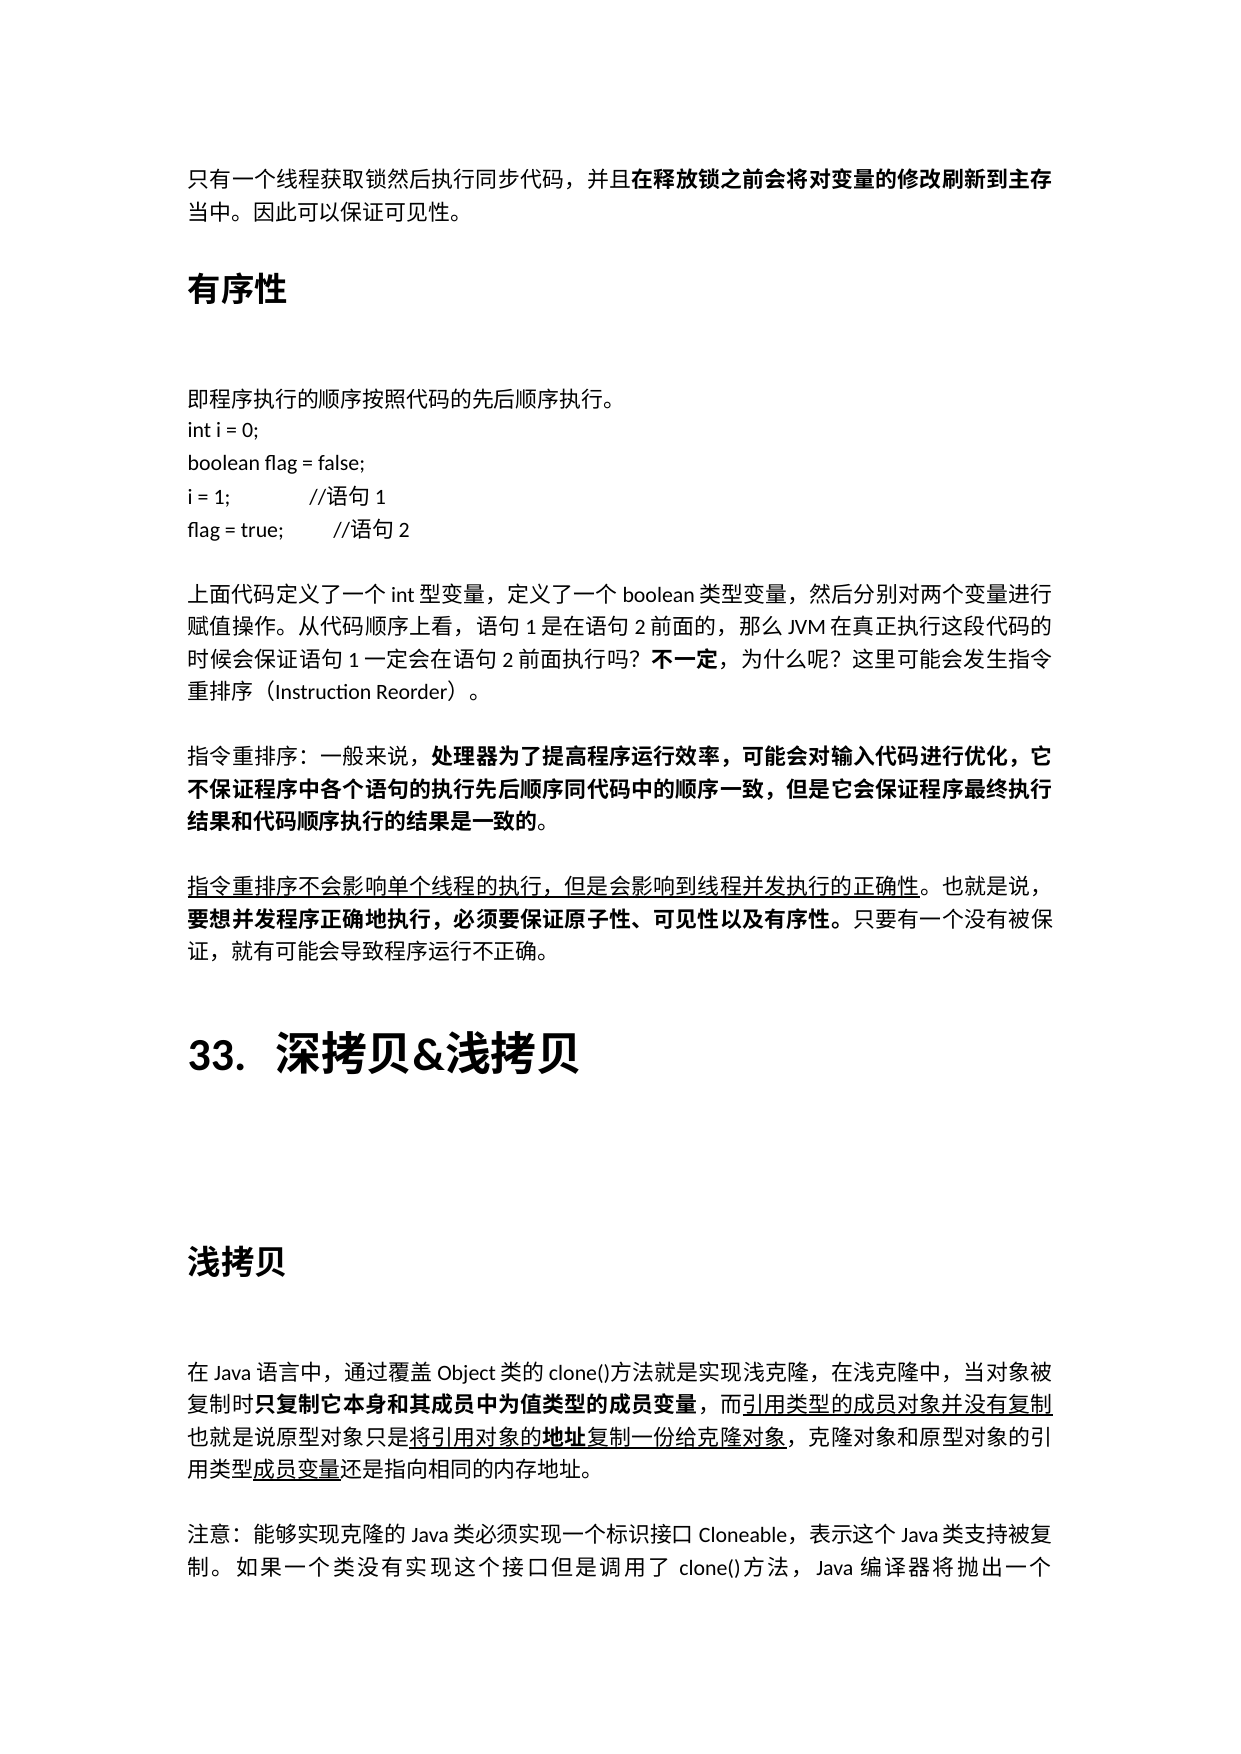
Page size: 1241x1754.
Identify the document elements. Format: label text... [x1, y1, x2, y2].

text int i = 0; [187, 414, 1053, 446]
text boolean flag = false; [187, 446, 1053, 479]
text i = 1; //语句1 [187, 479, 1053, 511]
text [187, 1517, 1053, 1582]
text flag = true; //语句2 [187, 511, 1053, 544]
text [187, 162, 1053, 227]
subtitle 有序性 [187, 254, 1053, 319]
text 指令重排序：一般来说，处理器为了提高程序运行效率，可能会对输入代码进行优化，它不保证程序中各个语句的执行先后顺序同代码中的顺序一致，但是它会保证程序最终执行结果和代码顺序执行的结果是一致的。 [187, 739, 1053, 836]
text 即程序执行的顺序按照代码的先后顺序执行。 [187, 381, 1053, 414]
text 上面代码定义了一个int型变量，定义了一个boolean类型变量，然后分别对两个变量进行赋值操作。从代码顺序上看，语句1是在语句2前面的，那么JVM在真正执行这段代码的时候会保证语句1一定会在语句2前面执行吗？不一定，为什么呢？这里可能会发生指令重排序（Instruction Reorder）。 [187, 576, 1053, 706]
subtitle 浅拷贝 [187, 1227, 1053, 1292]
text 指令重排序不会影响单个线程的执行，但是会影响到线程并发执行的正确性。也就是说，要想并发程序正确地执行，必须要保证原子性、可见性以及有序性。只要有一个没有被保证，就有可能会导致程序运行不正确。 [187, 869, 1053, 966]
subtitle 深拷贝&浅拷贝 [187, 1002, 1053, 1099]
text 在Java语言中，通过覆盖Object类的clone()方法就是实现浅克隆，在浅克隆中，当对象被复制时只复制它本身和其成员中为值类型的成员变量，而引用类型的成员对象并没有复制，也就是说原型对象只是将引用对象的地址复制一份给克隆对象，克隆对象和原型对象的引用类型成员变量还是指向相同的内存地址。 [187, 1354, 1053, 1484]
